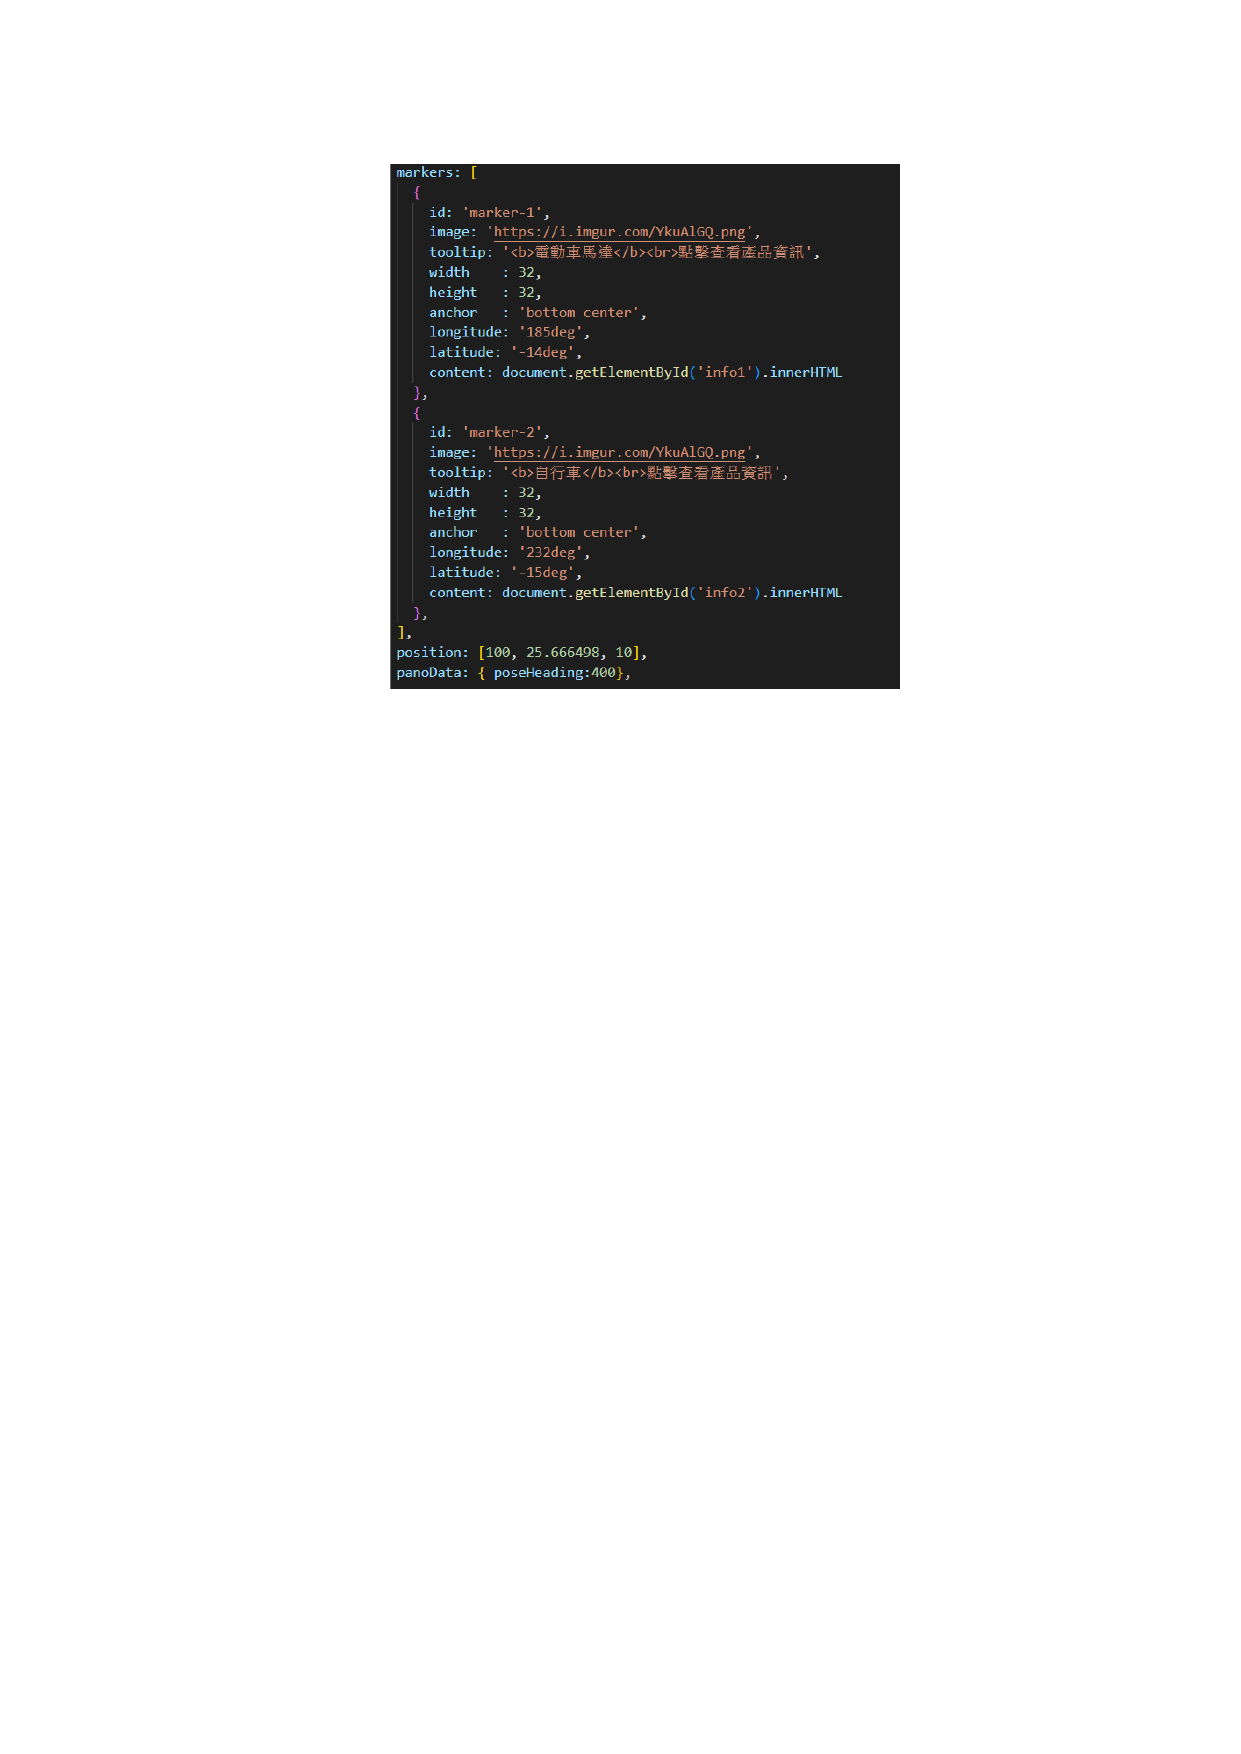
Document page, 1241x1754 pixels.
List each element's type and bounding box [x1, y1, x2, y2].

picture [390, 164, 900, 689]
